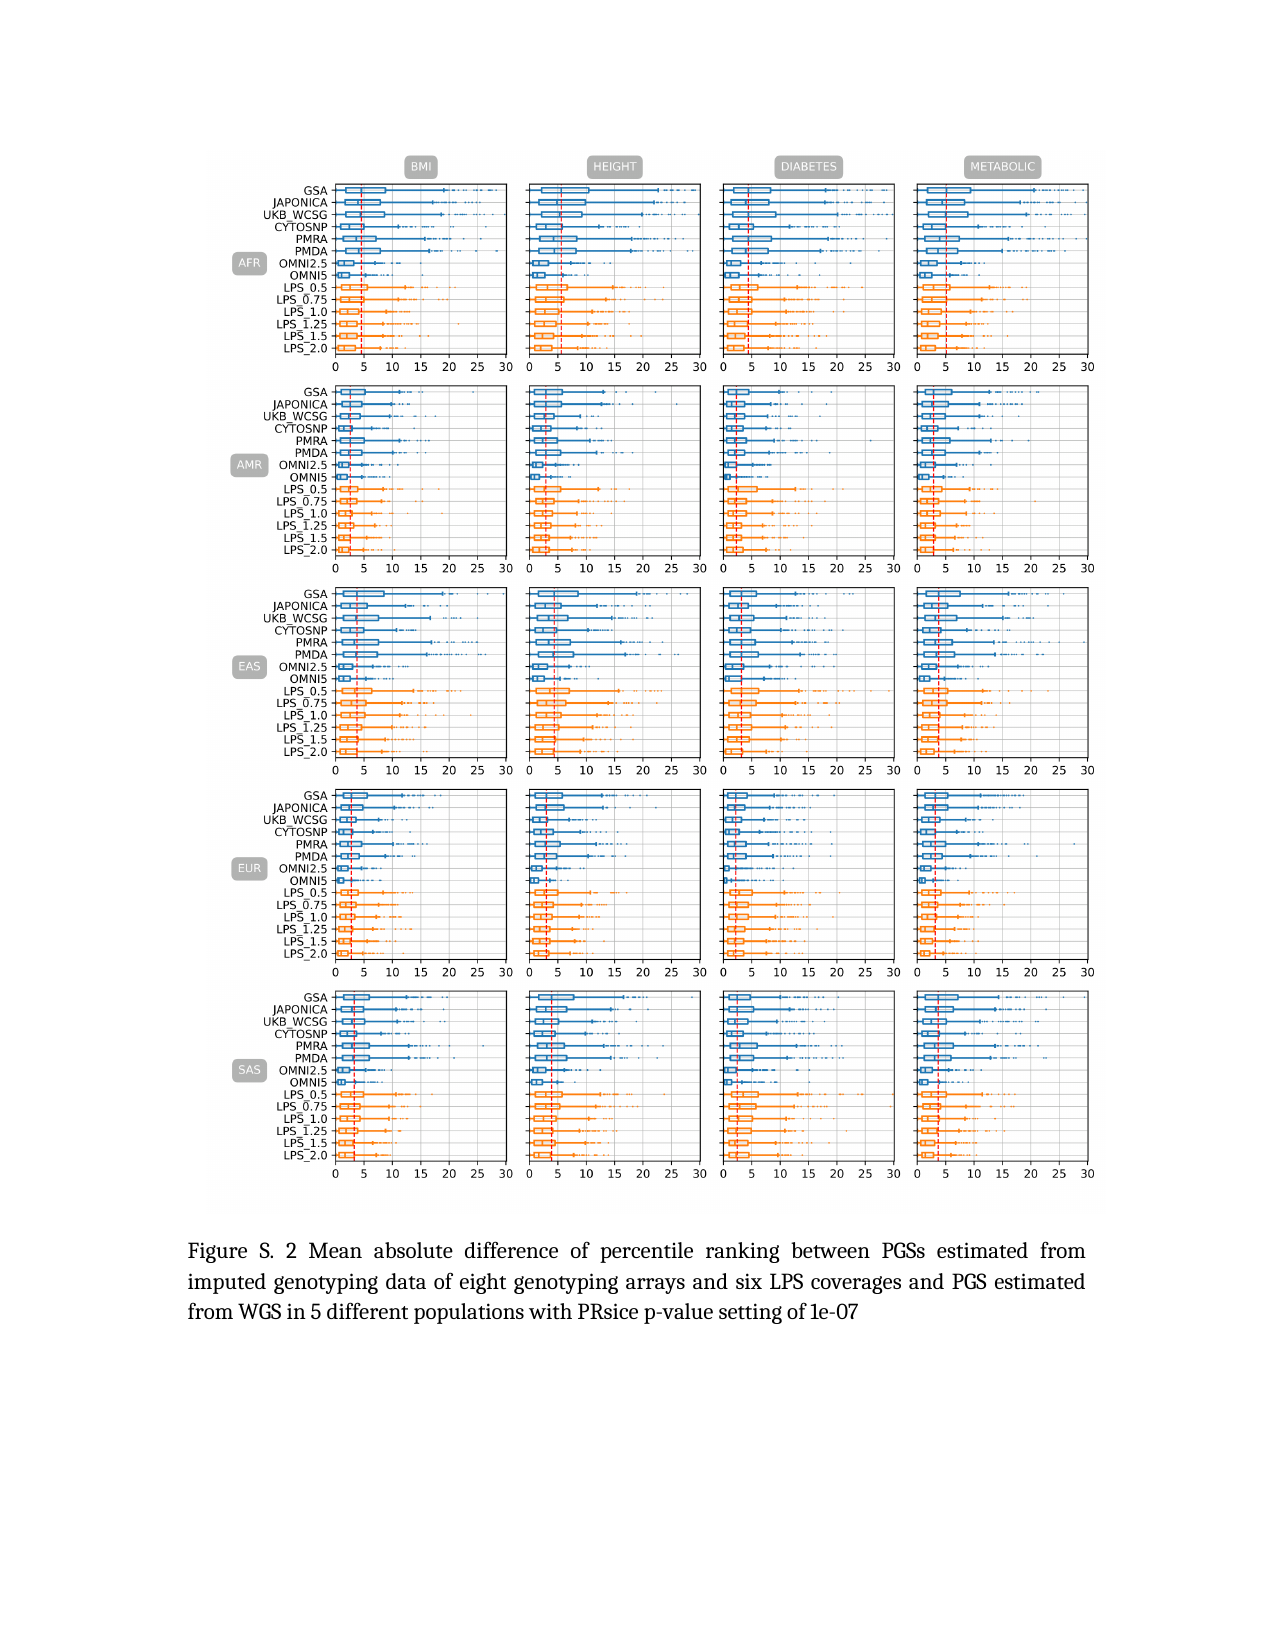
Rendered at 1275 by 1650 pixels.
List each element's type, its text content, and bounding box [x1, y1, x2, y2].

text Figure S. 2 Mean absolute difference of percentile ranking between PGSs estimated from imputed genotyping data of eight genotyping arrays and six LPS coverages and PGS estimated from WGS in 5 different populations with PRsice p-value setting of 1e-07 [187, 1238, 1087, 1325]
picture [206, 150, 1107, 1214]
